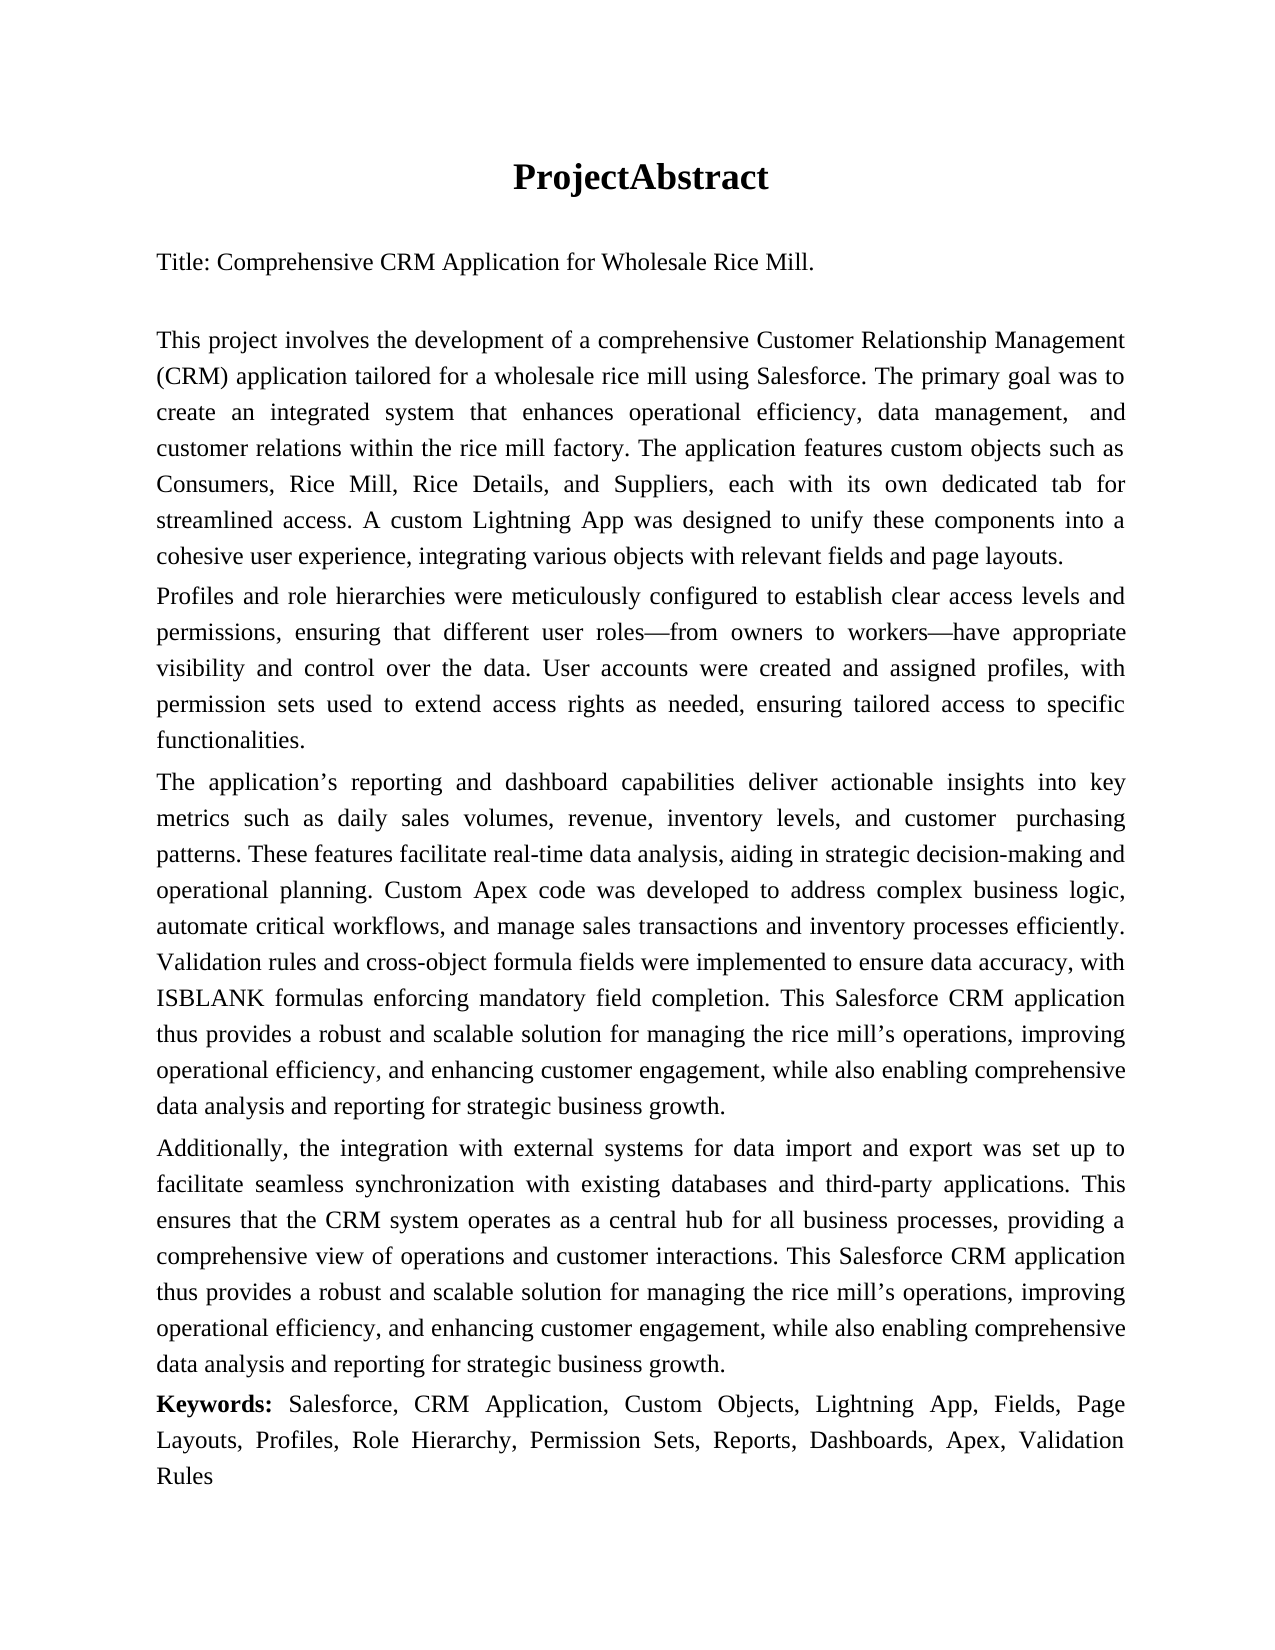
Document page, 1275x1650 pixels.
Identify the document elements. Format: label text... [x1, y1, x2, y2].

text ProjectAbstract [318, 154, 964, 197]
text Keywords: Salesforce, CRM Application, Custom Objects, Lightning App, Fields, Page Layouts, Profiles, Role Hierarchy, Permission Sets, Reports, Dashboards, Apex, Validation Rules [156, 1389, 1125, 1490]
text Title: Comprehensive CRM Application for Wholesale Rice Mill. [156, 247, 1210, 276]
text This project involves the development of a comprehensive Customer Relationship Management (CRM) application tailored for a wholesale rice mill using Salesforce. The primary goal was to create an integrated system that enhances operational efficiency, data management, and customer relations within the rice mill factory. The application features custom objects such as Consumers, Rice Mill, Rice Details, and Suppliers, each with its own dedicated tab for streamlined access. A custom Lightning App was designed to unify these components into a cohesive user experience, integrating various objects with relevant fields and page layouts. [156, 325, 1126, 569]
text Profiles and role hierarchies were meticulously configured to establish clear access levels and permissions, ensuring that different user roles—from owners to workers—have appropriate visibility and control over the data. User accounts were created and assigned profiles, with permission sets used to extend access rights as needed, ensuring tailored access to specific functionalities. [156, 581, 1126, 754]
text Additionally, the integration with external systems for data import and export was set up to facilitate seamless synchronization with existing databases and third-party applications. This ensures that the CRM system operates as a central hub for all business processes, providing a comprehensive view of operations and customer interactions. This Salesforce CRM application thus provides a robust and scalable solution for managing the rice mill’s operations, improving operational efficiency, and enhancing customer engagement, while also enabling comprehensive data analysis and reporting for strategic business growth. [156, 1133, 1126, 1377]
text The application’s reporting and dashboard capabilities deliver actionable insights into key metrics such as daily sales volumes, revenue, inventory levels, and customer purchasing patterns. These features facilitate real-time data analysis, aiding in strategic decision-making and operational planning. Custom Apex code was developed to address complex business logic, automate critical workflows, and manage sales transactions and inventory processes efficiently. Validation rules and cross-object formula fields were implemented to ensure data accuracy, with ISBLANK formulas enforcing mandatory field completion. This Salesforce CRM application thus provides a robust and scalable solution for managing the rice mill’s operations, improving operational efficiency, and enhancing customer engagement, while also enabling comprehensive data analysis and reporting for strategic business growth. [156, 767, 1126, 1119]
